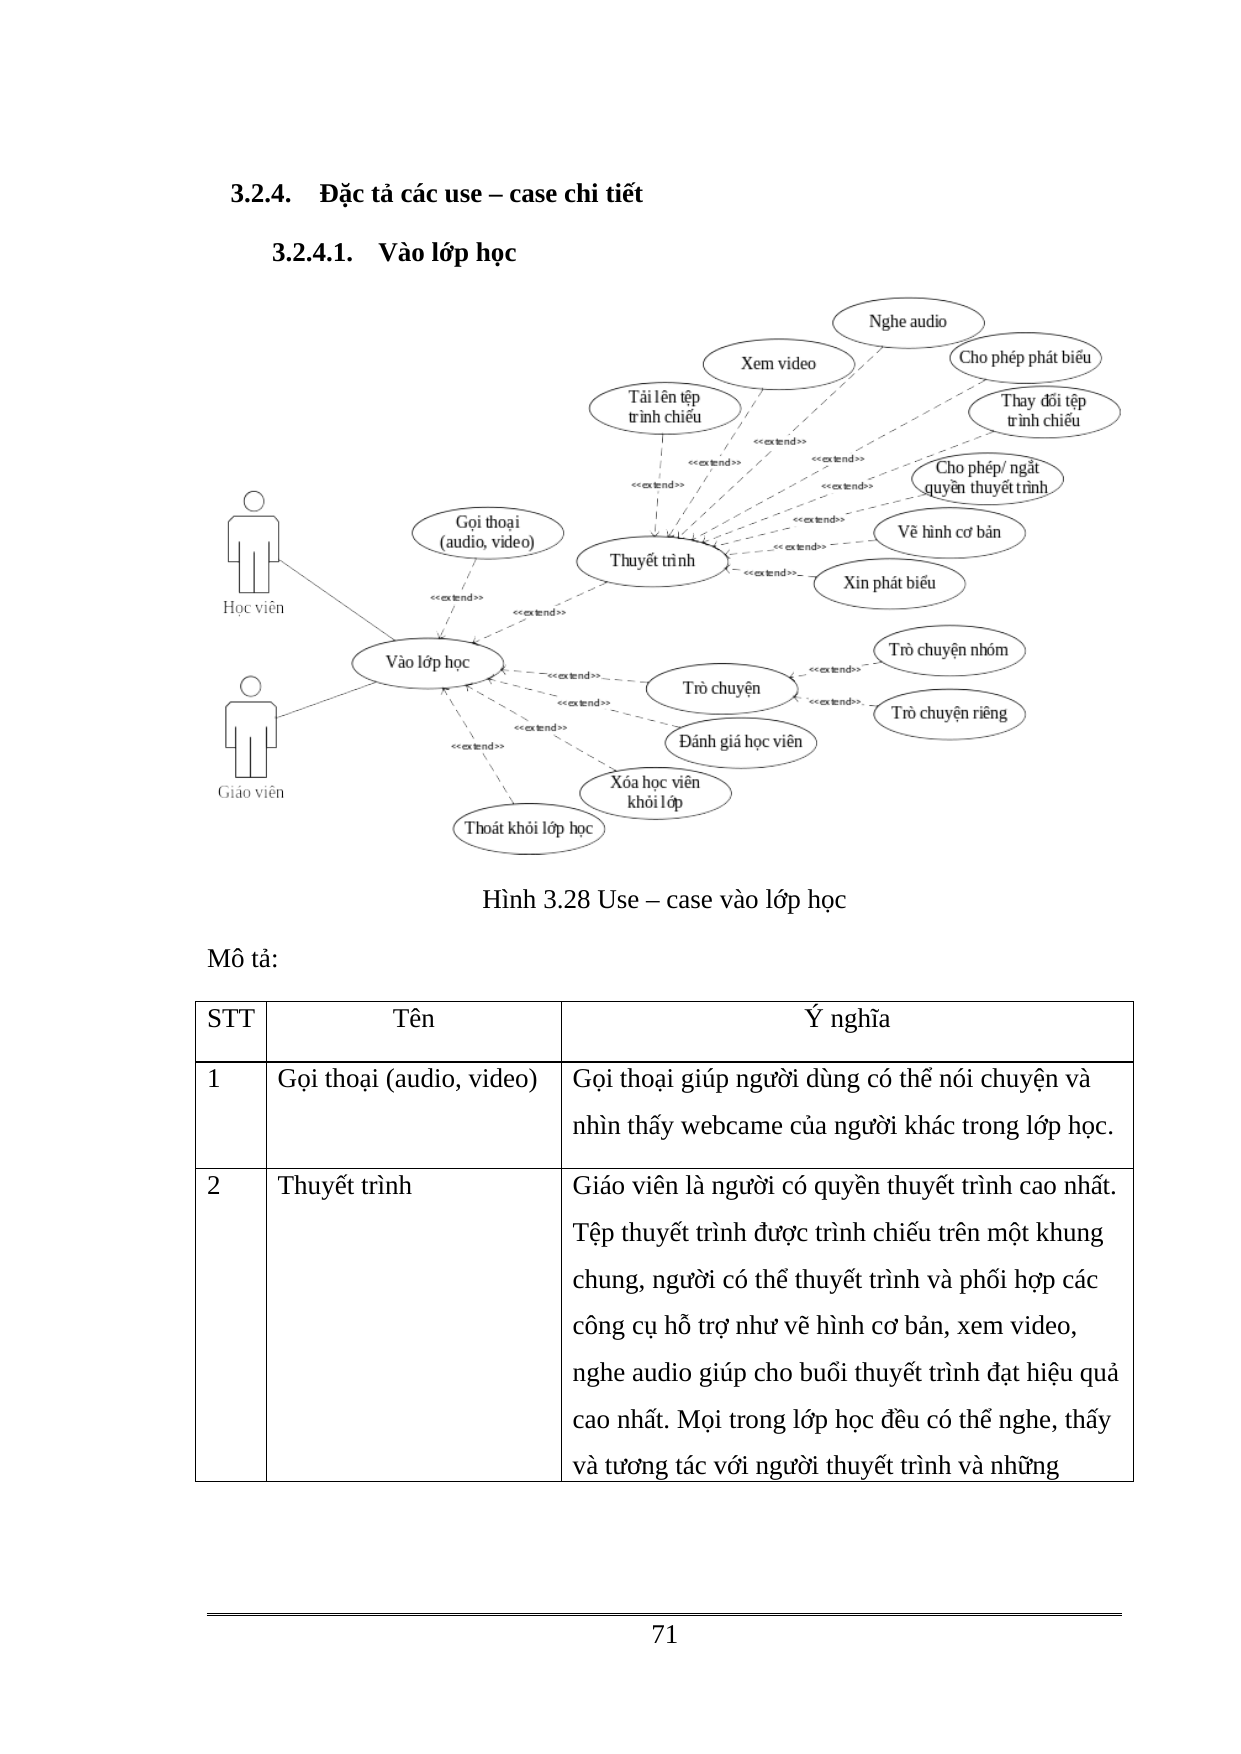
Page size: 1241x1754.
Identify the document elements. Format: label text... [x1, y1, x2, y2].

table_cell 1 [196, 1063, 266, 1168]
subtitle Đặc tả các use – case chi tiết [230, 177, 1122, 208]
table_cell Thuyết trình [267, 1169, 561, 1481]
table_cell Gọi thoại (audio, video) [267, 1063, 561, 1168]
subtitle Vào lớp học [272, 236, 1122, 267]
table_cell Gọi thoại giúp người dùng có thể nói chuyện và nhìn thấy webcame của người khác trong lớp học. [562, 1063, 1133, 1168]
table_header Tên [267, 1002, 561, 1061]
table_header Ý nghĩa [562, 1002, 1133, 1061]
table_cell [562, 1169, 1133, 1481]
text Mô tả: [207, 942, 1122, 973]
table_cell 2 [196, 1169, 266, 1481]
table_header STT [196, 1002, 266, 1061]
